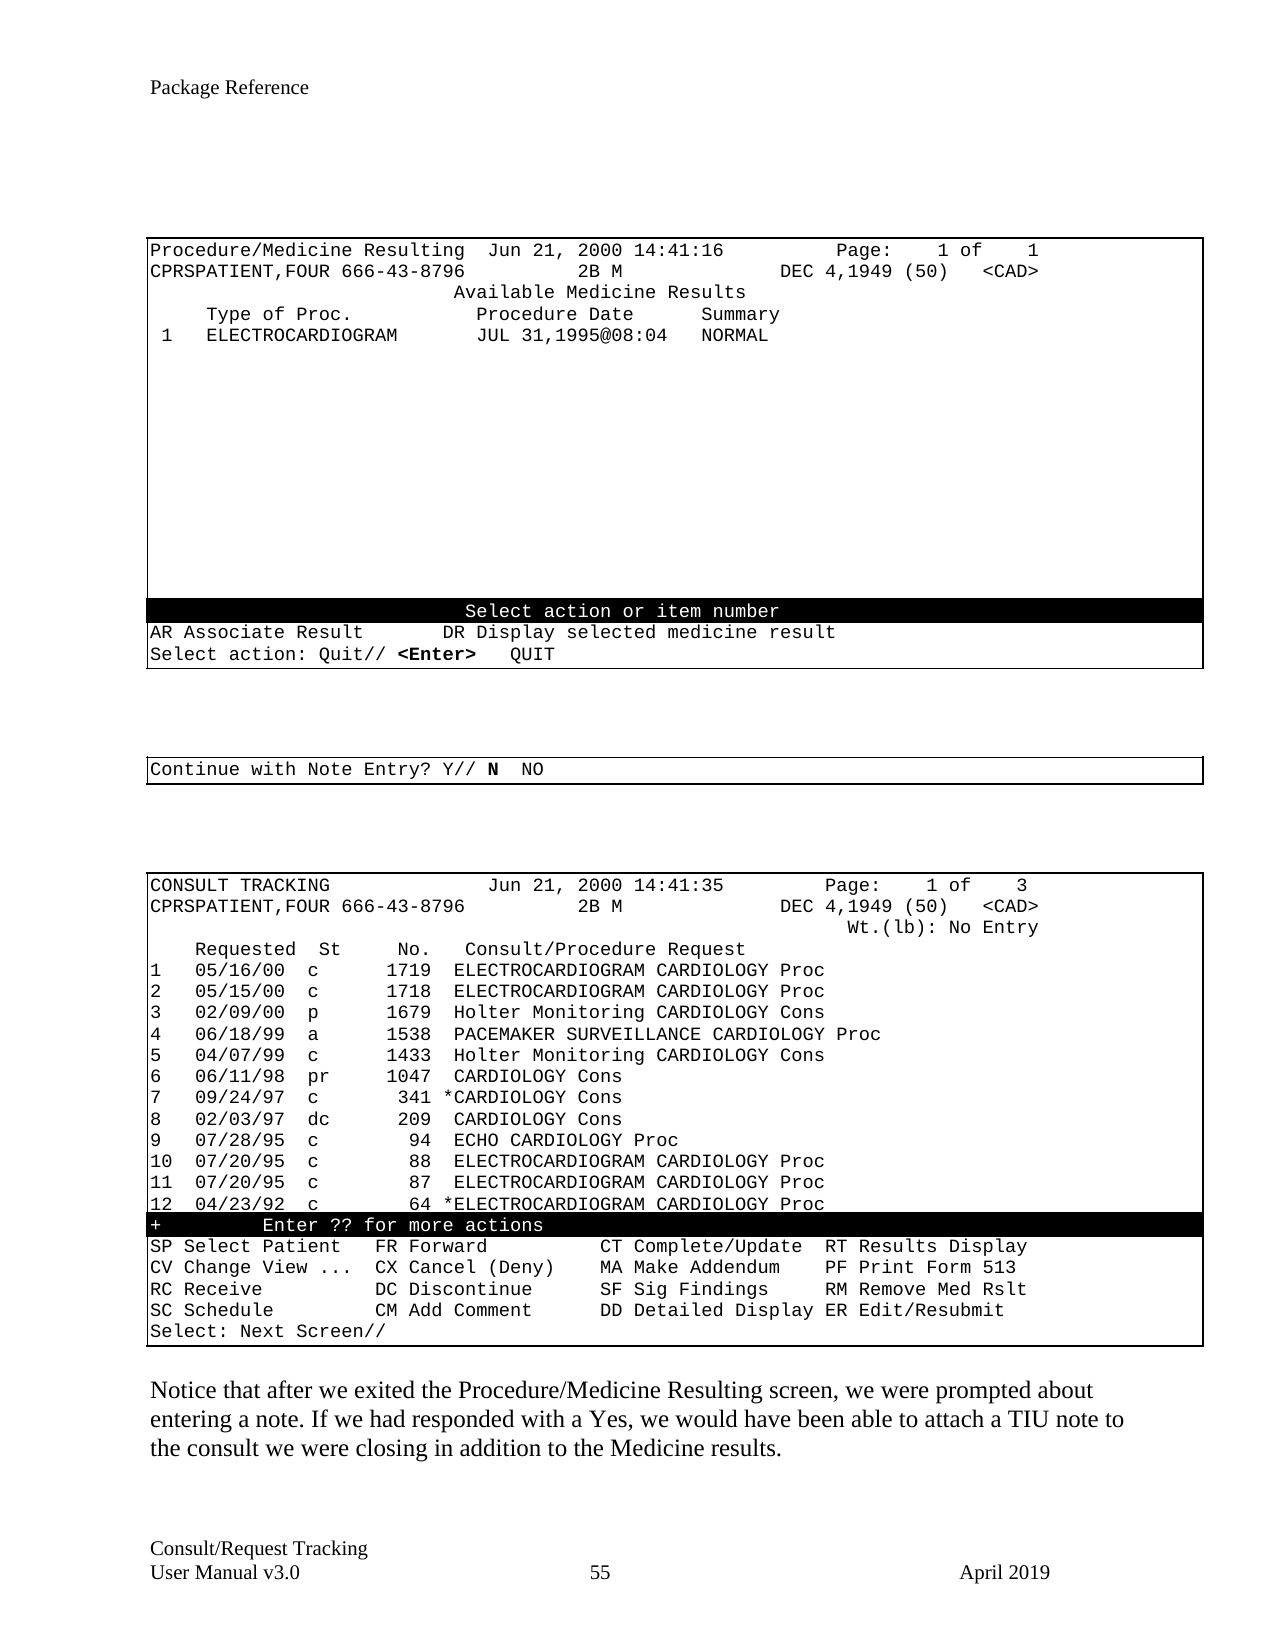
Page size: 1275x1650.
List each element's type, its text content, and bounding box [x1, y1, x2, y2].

text Select action or item number [148, 598, 1202, 619]
text Select: Next Screen// [148, 1318, 1202, 1345]
text 3 02/09/00 p 1679 Holter Monitoring CARDIOLOGY Cons [148, 999, 1202, 1021]
text 1 05/16/00 c 1719 ELECTROCARDIOGRAM CARDIOLOGY Proc [148, 957, 1202, 978]
text CPRSPATIENT,FOUR 666-43-8796 2B M DEC 4,1949 (50) <CAD> [148, 258, 1202, 279]
text 8 02/03/97 dc 209 CARDIOLOGY Cons [148, 1106, 1202, 1127]
text Requested St No. Consult/Procedure Request [148, 936, 1202, 957]
text Wt.(lb): No Entry [148, 914, 1202, 936]
text CV Change View ... CX Cancel (Deny) MA Make Addendum PF Print Form 513 [148, 1254, 1202, 1276]
text Select action: Quit// <Enter> QUIT [148, 641, 1202, 668]
text 7 09/24/97 c 341 *CARDIOLOGY Cons [148, 1084, 1202, 1106]
text 10 07/20/95 c 88 ELECTROCARDIOGRAM CARDIOLOGY Proc [148, 1148, 1202, 1169]
text 1 ELECTROCARDIOGRAM JUL 31,1995@08:04 NORMAL [148, 322, 1202, 347]
text 2 05/15/00 c 1718 ELECTROCARDIOGRAM CARDIOLOGY Proc [148, 978, 1202, 999]
text CONSULT TRACKING Jun 21, 2000 14:41:35 Page: 1 of 3 [148, 874, 1202, 893]
text Procedure/Medicine Resulting Jun 21, 2000 14:41:16 Page: 1 of 1 [148, 239, 1202, 258]
text 4 06/18/99 a 1538 PACEMAKER SURVEILLANCE CARDIOLOGY Proc [148, 1021, 1202, 1042]
text Available Medicine Results [148, 279, 1202, 301]
text RC Receive DC Discontinue SF Sig Findings RM Remove Med Rslt [148, 1276, 1202, 1297]
text 6 06/11/98 pr 1047 CARDIOLOGY Cons [148, 1063, 1202, 1084]
text 12 04/23/92 c 64 *ELECTROCARDIOGRAM CARDIOLOGY Proc [148, 1191, 1202, 1212]
text 5 04/07/99 c 1433 Holter Monitoring CARDIOLOGY Cons [148, 1042, 1202, 1063]
text Notice that after we exited the Procedure/Medicine Resulting screen, we were prompted about entering a note. If we had responded with a Yes, we would have been able to attach a TIU note to the consult we were closing in addition to the Medicine results. [150, 1376, 1125, 1462]
text SC Schedule CM Add Comment DD Detailed Display ER Edit/Resubmit [148, 1297, 1202, 1318]
text + Enter ?? for more actions [148, 1212, 1202, 1233]
text SP Select Patient FR Forward CT Complete/Update RT Results Display [148, 1233, 1202, 1254]
text 11 07/20/95 c 87 ELECTROCARDIOGRAM CARDIOLOGY Proc [148, 1169, 1202, 1191]
text CPRSPATIENT,FOUR 666-43-8796 2B M DEC 4,1949 (50) <CAD> [148, 893, 1202, 914]
text AR Associate Result DR Display selected medicine result [148, 619, 1202, 641]
text 9 07/28/95 c 94 ECHO CARDIOLOGY Proc [148, 1127, 1202, 1148]
text Type of Proc. Procedure Date Summary [148, 301, 1202, 322]
text Continue with Note Entry? Y// N NO [148, 758, 1202, 783]
